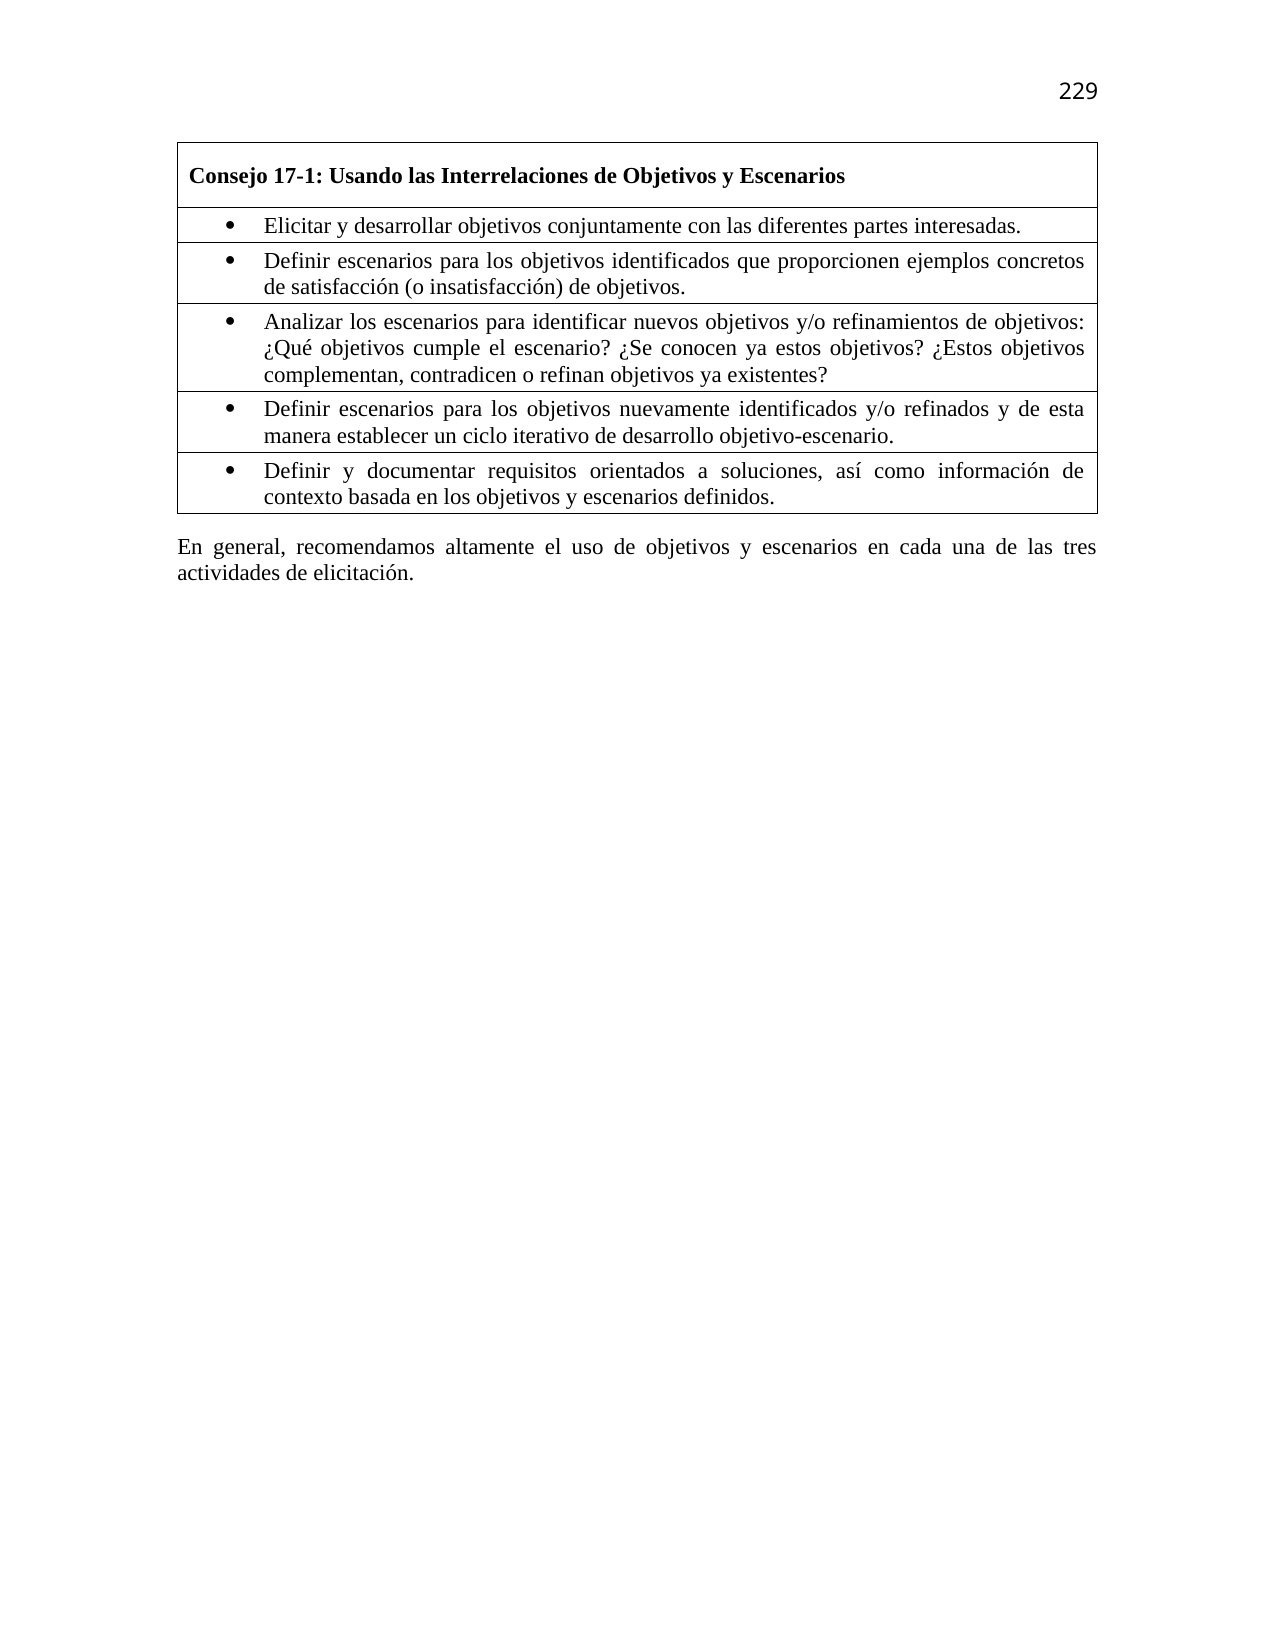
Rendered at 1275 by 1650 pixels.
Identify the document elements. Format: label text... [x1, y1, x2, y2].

table_header Consejo 17-1: Usando las Interrelaciones de Objetivos y Escenarios [178, 143, 1097, 207]
table_cell Elicitar y desarrollar objetivos conjuntamente con las diferentes partes interesadas. [178, 208, 1097, 242]
text En general, recomendamos altamente el uso de objetivos y escenarios en cada una de las tres actividades de elicitación. [177, 533, 1098, 586]
table_cell Definir escenarios para los objetivos identificados que proporcionen ejemplos concretos de satisfacción (o insatisfacción) de objetivos. [178, 243, 1097, 303]
table_cell Analizar los escenarios para identificar nuevos objetivos y/o refinamientos de objetivos: ¿Qué objetivos cumple el escenario? ¿Se conocen ya estos objetivos? ¿Estos objetivos complementan, contradicen o refinan objetivos ya existentes? [178, 304, 1097, 391]
table_cell Definir escenarios para los objetivos nuevamente identificados y/o refinados y de esta manera establecer un ciclo iterativo de desarrollo objetivo-escenario. [178, 392, 1097, 452]
table_cell Definir y documentar requisitos orientados a soluciones, así como información de contexto basada en los objetivos y escenarios definidos. [178, 453, 1097, 513]
